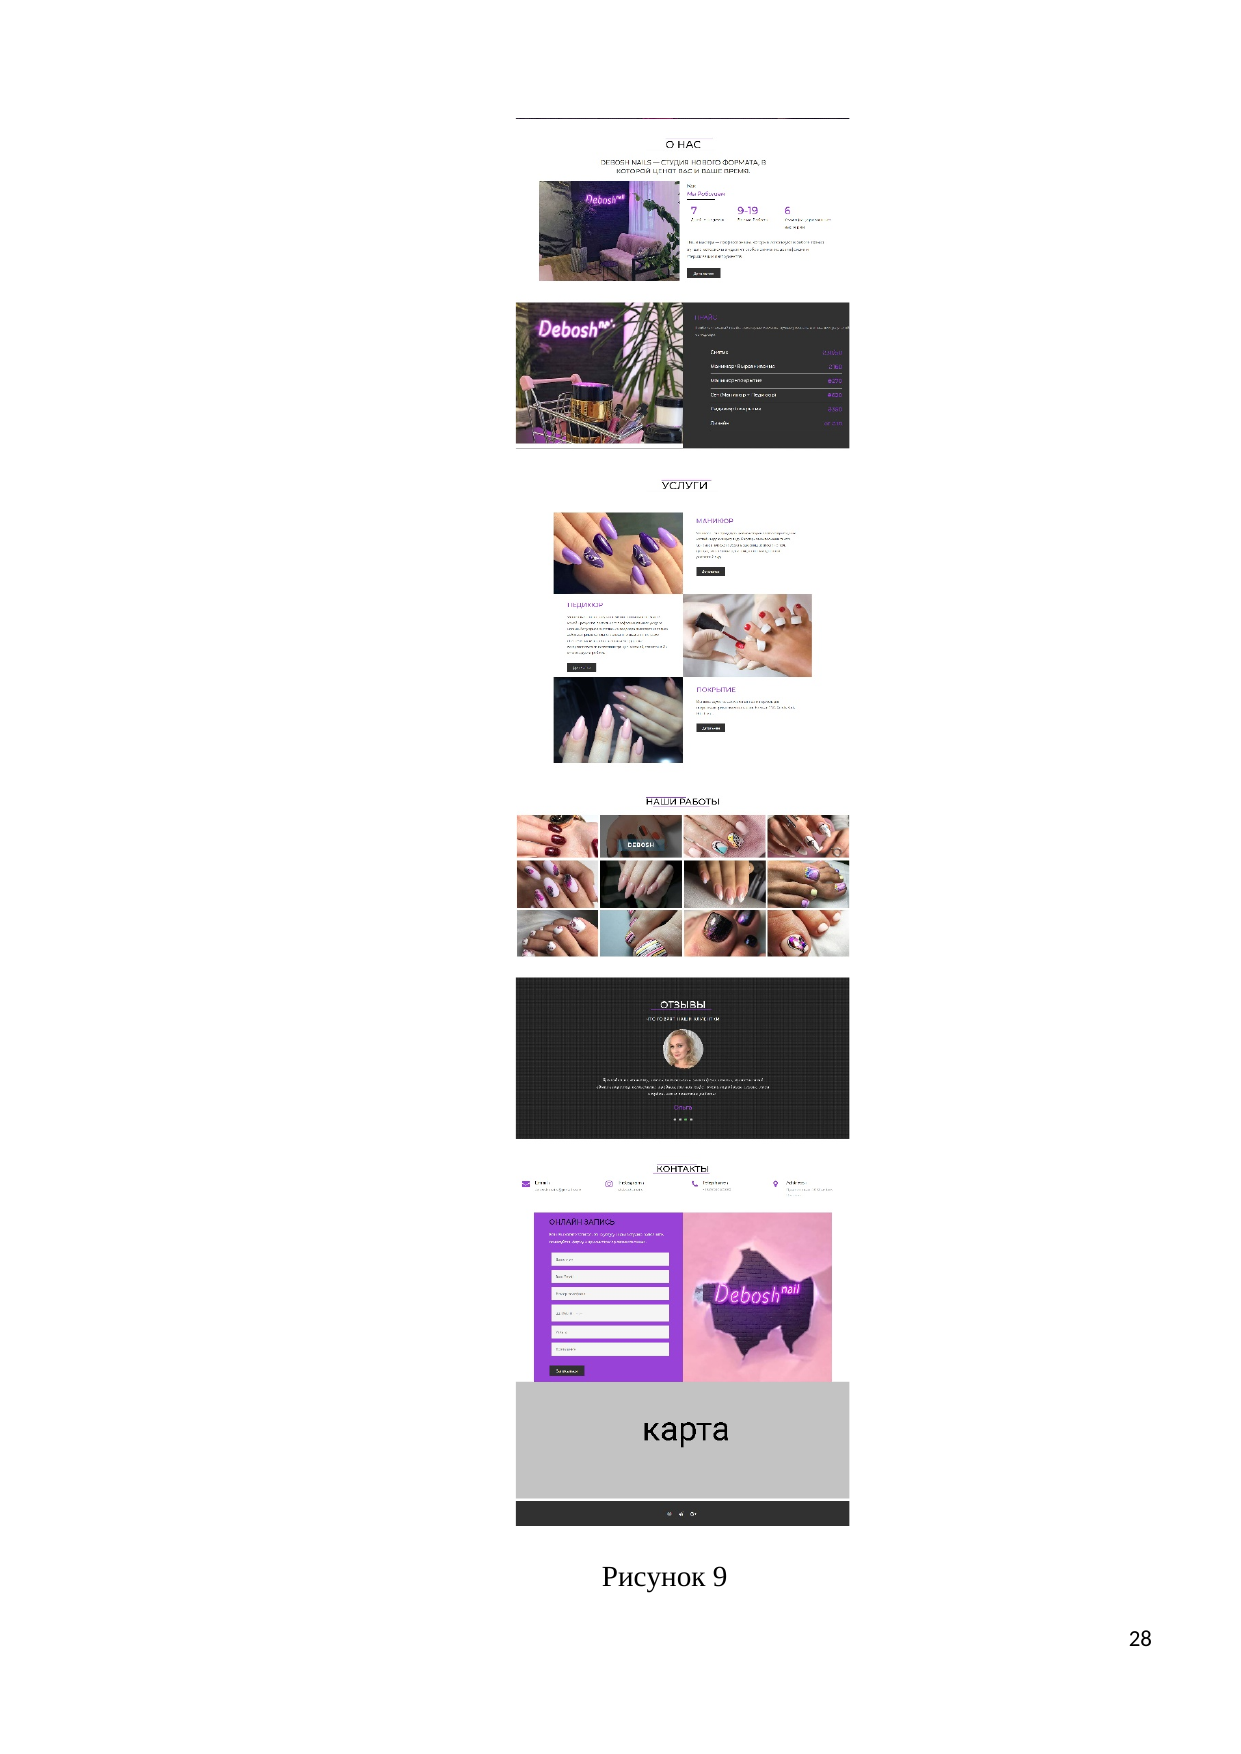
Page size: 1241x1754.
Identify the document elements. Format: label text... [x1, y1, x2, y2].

text Рисунок 9 [177, 1559, 1152, 1593]
picture [515, 118, 850, 1526]
